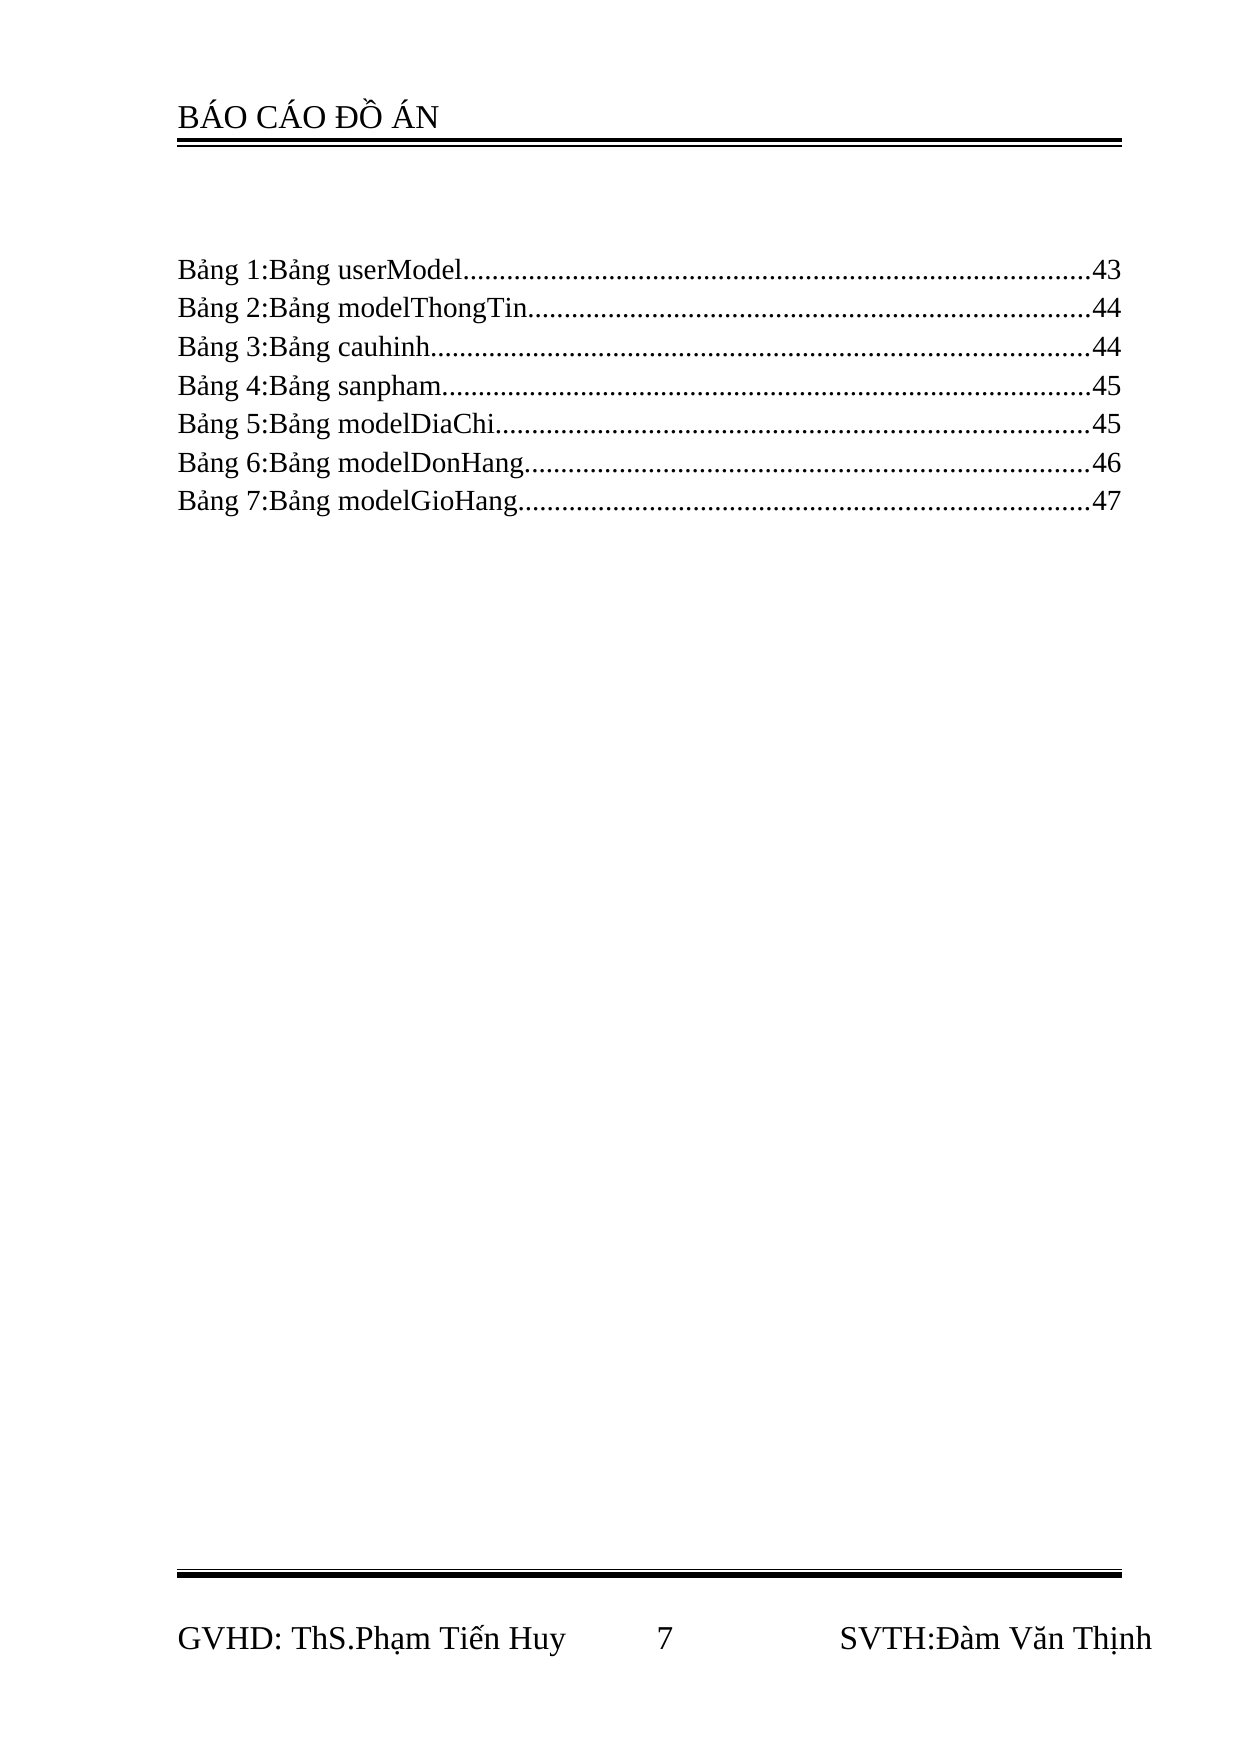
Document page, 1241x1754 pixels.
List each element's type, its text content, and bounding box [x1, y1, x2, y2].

text Bảng 6:Bảng modelDonHang 46 [177, 445, 1122, 478]
text Bảng 3:Bảng cauhinh 44 [177, 329, 1122, 363]
text Bảng 2:Bảng modelThongTin 44 [177, 291, 1122, 324]
text Bảng 4:Bảng sanpham 45 [177, 368, 1122, 401]
text Bảng 1:Bảng userModel 43 [177, 252, 1122, 286]
text Bảng 5:Bảng modelDiaChi 45 [177, 406, 1122, 440]
text Bảng 7:Bảng modelGioHang 47 [177, 483, 1122, 517]
